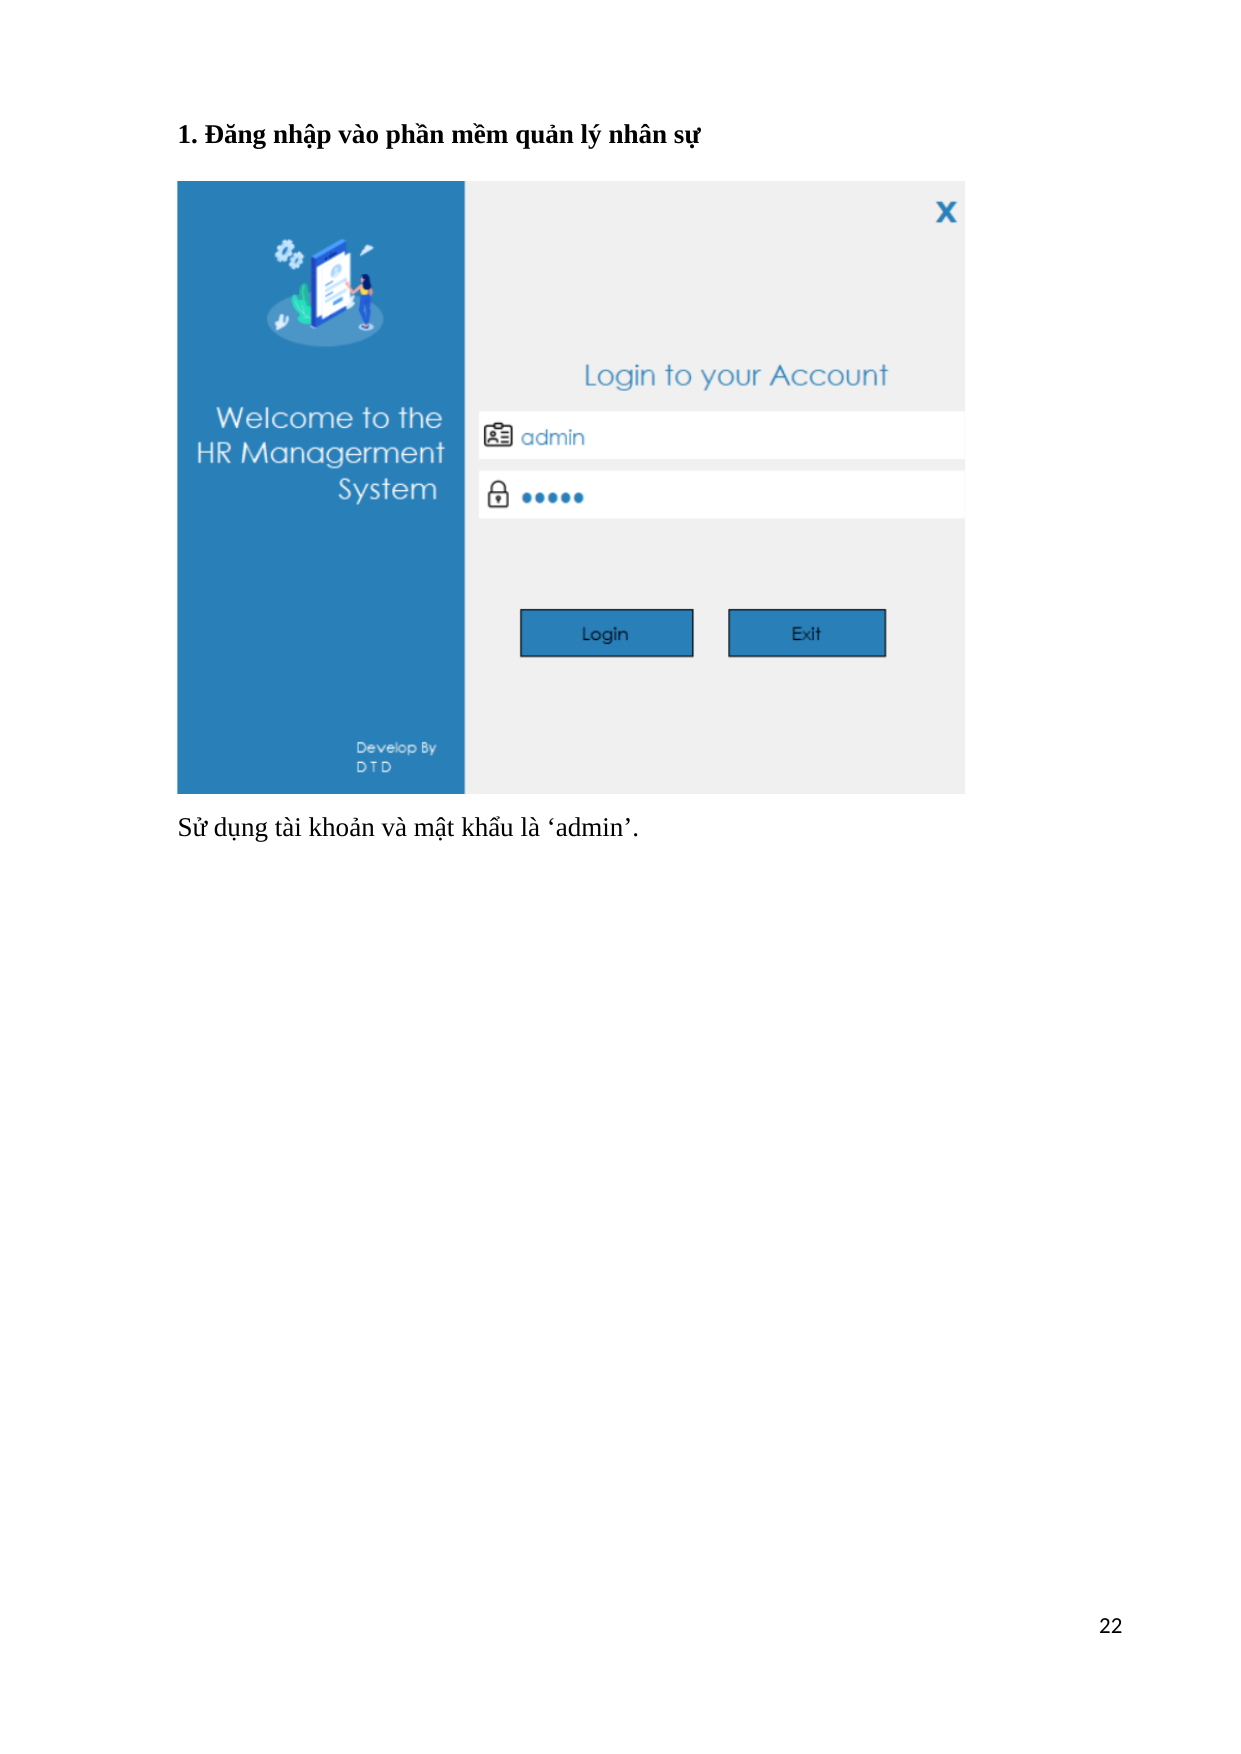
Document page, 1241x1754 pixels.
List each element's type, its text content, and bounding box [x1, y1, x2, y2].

subtitle 1. Đăng nhập vào phần mềm quản lý nhân sự [177, 118, 1122, 149]
picture [177, 181, 966, 794]
